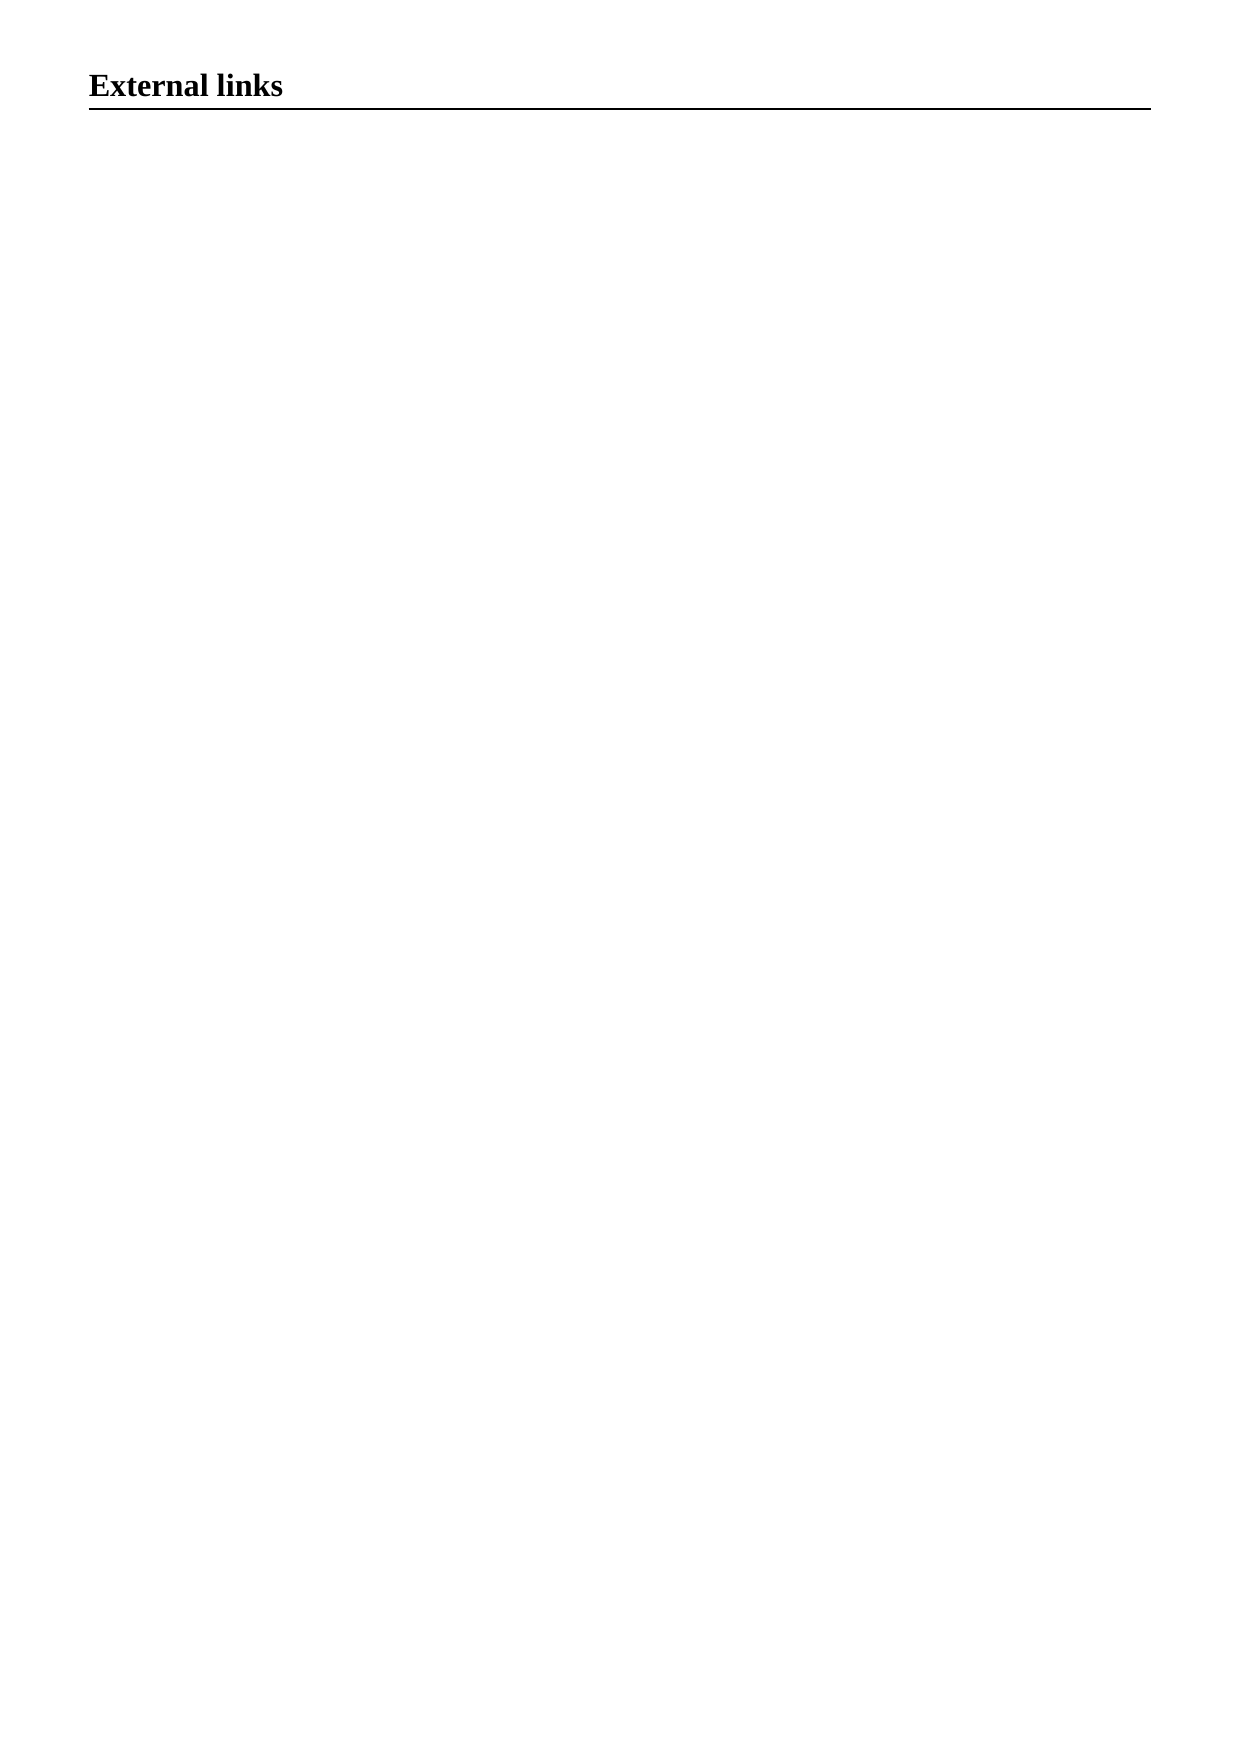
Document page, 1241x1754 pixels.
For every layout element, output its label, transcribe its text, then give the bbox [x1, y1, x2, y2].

subtitle External links [88, 67, 1178, 104]
